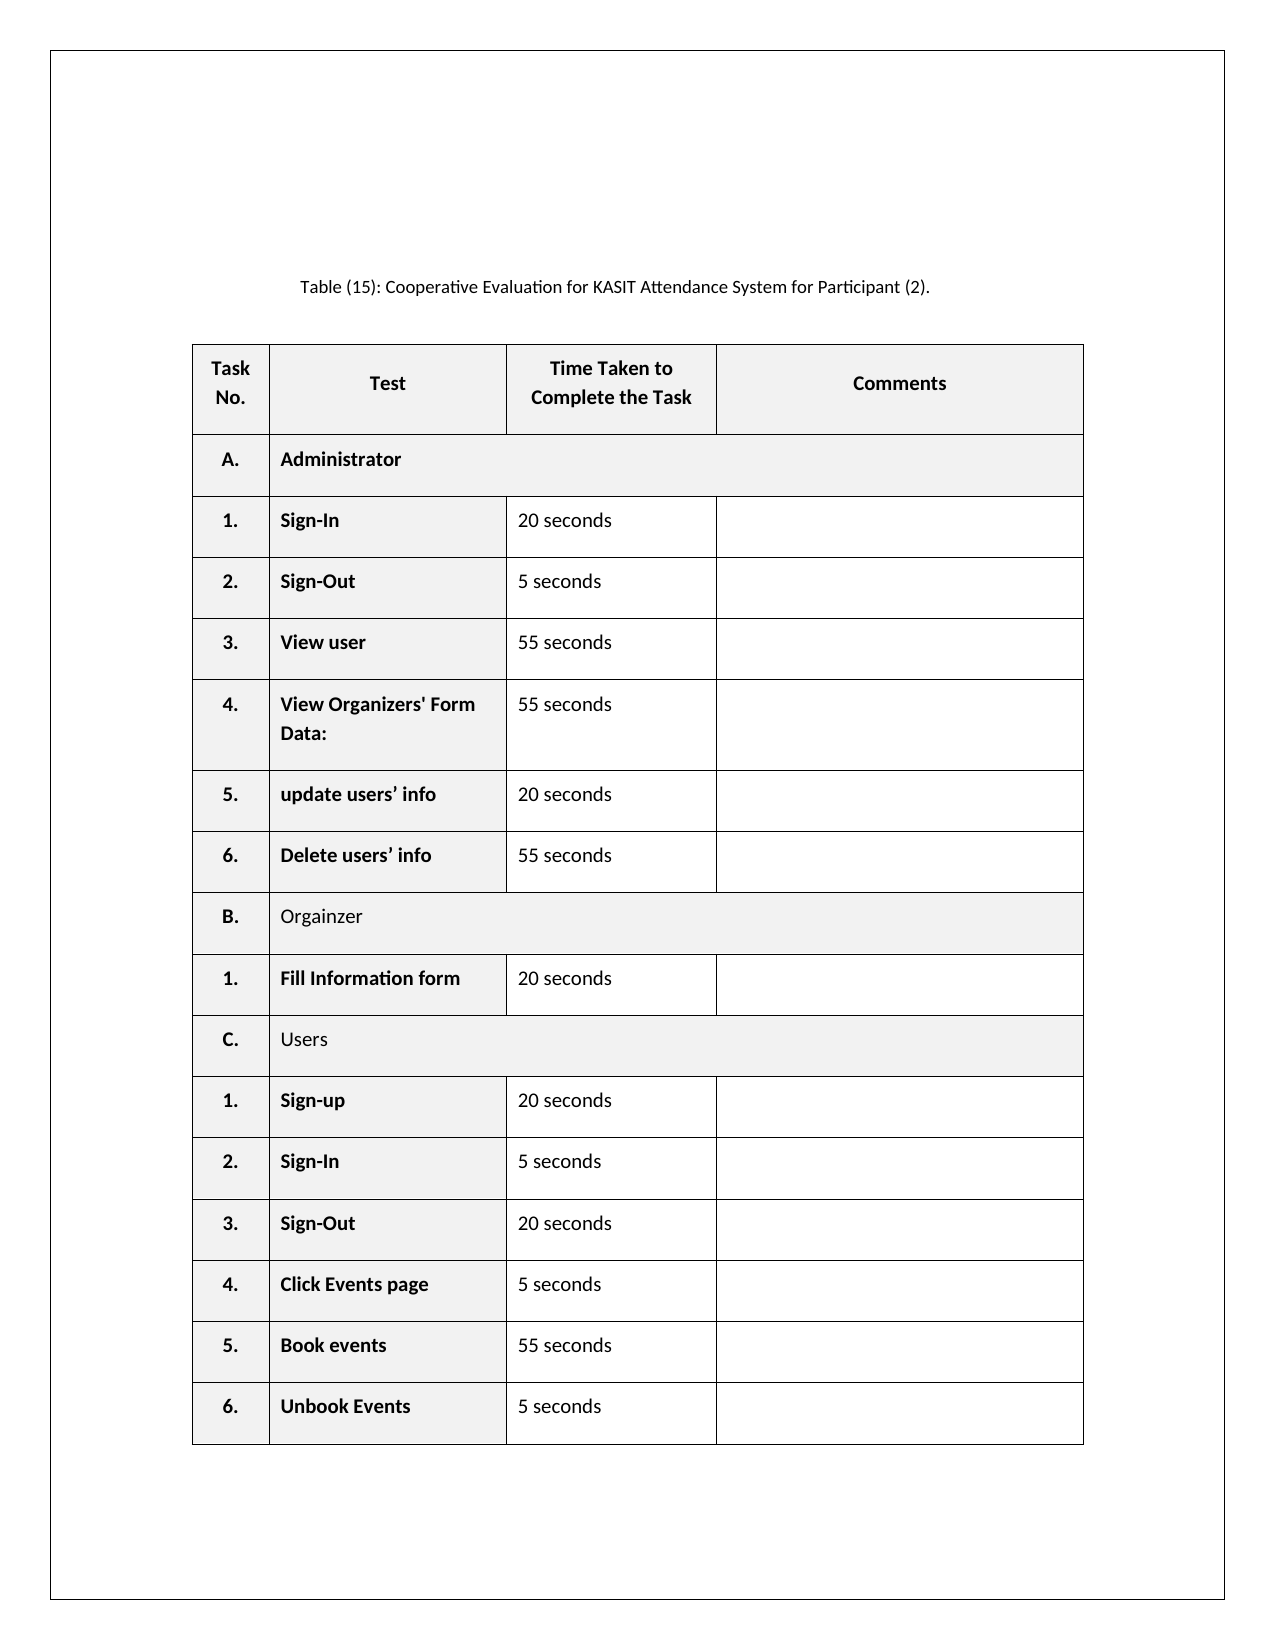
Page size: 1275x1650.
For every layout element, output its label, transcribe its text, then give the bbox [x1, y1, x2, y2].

table_cell Fill Information form [270, 955, 506, 1015]
text Table (15): Cooperative Evaluation for KASIT Attendance System for Participant (2). [150, 275, 1081, 298]
table_cell update users’ info [270, 771, 506, 831]
table_cell Users [270, 1016, 1083, 1076]
table_cell [717, 1200, 1083, 1260]
table_cell B. [193, 893, 269, 953]
table_cell 1. [193, 497, 269, 557]
table_cell 1. [193, 955, 269, 1015]
table_cell 5 seconds [507, 1261, 716, 1321]
table_cell [717, 832, 1083, 892]
table_cell 20 seconds [507, 955, 716, 1015]
table_cell 5. [193, 771, 269, 831]
table_cell A. [193, 435, 269, 496]
table_cell [717, 1138, 1083, 1198]
table_cell Administrator [270, 435, 1083, 496]
table_cell 4. [193, 680, 269, 770]
table_cell [717, 955, 1083, 1015]
table_cell [717, 619, 1083, 679]
table_cell 3. [193, 619, 269, 679]
table_cell Delete users’ info [270, 832, 506, 892]
table_cell [717, 1261, 1083, 1321]
table_cell 55 seconds [507, 619, 716, 679]
table_cell 20 seconds [507, 1200, 716, 1260]
table_cell Unbook Events [270, 1383, 506, 1443]
table_cell 4. [193, 1261, 269, 1321]
table_cell 55 seconds [507, 832, 716, 892]
table_cell 6. [193, 1383, 269, 1443]
table_header Comments [717, 345, 1083, 434]
table_cell Book events [270, 1322, 506, 1382]
table_cell Sign-Out [270, 558, 506, 618]
table_cell 55 seconds [507, 680, 716, 770]
table_cell [717, 1322, 1083, 1382]
table_cell [717, 1077, 1083, 1137]
table_cell C. [193, 1016, 269, 1076]
table_cell 20 seconds [507, 1077, 716, 1137]
table_cell [717, 558, 1083, 618]
table_cell Sign-In [270, 497, 506, 557]
table_cell 20 seconds [507, 771, 716, 831]
table_cell View user [270, 619, 506, 679]
table_cell 5 seconds [507, 1138, 716, 1198]
table_header Task No. [193, 345, 269, 434]
table_cell Click Events page [270, 1261, 506, 1321]
table_cell 5 seconds [507, 1383, 716, 1443]
table_cell 5. [193, 1322, 269, 1382]
table_header Time Taken to Complete the Task [507, 345, 716, 434]
table_cell Sign-Out [270, 1200, 506, 1260]
table_cell 6. [193, 832, 269, 892]
table_header Test [270, 345, 506, 434]
table_cell Sign-up [270, 1077, 506, 1137]
table_cell 2. [193, 1138, 269, 1198]
table_cell 3. [193, 1200, 269, 1260]
table_cell 55 seconds [507, 1322, 716, 1382]
table_cell 1. [193, 1077, 269, 1137]
table_cell Orgainzer [270, 893, 1083, 953]
table_cell 5 seconds [507, 558, 716, 618]
table_cell [717, 771, 1083, 831]
table_cell [717, 497, 1083, 557]
table_cell [717, 1383, 1083, 1443]
table_cell 20 seconds [507, 497, 716, 557]
table_cell View Organizers' Form Data: [270, 680, 506, 770]
table_cell Sign-In [270, 1138, 506, 1198]
table_cell [717, 680, 1083, 770]
table_cell 2. [193, 558, 269, 618]
